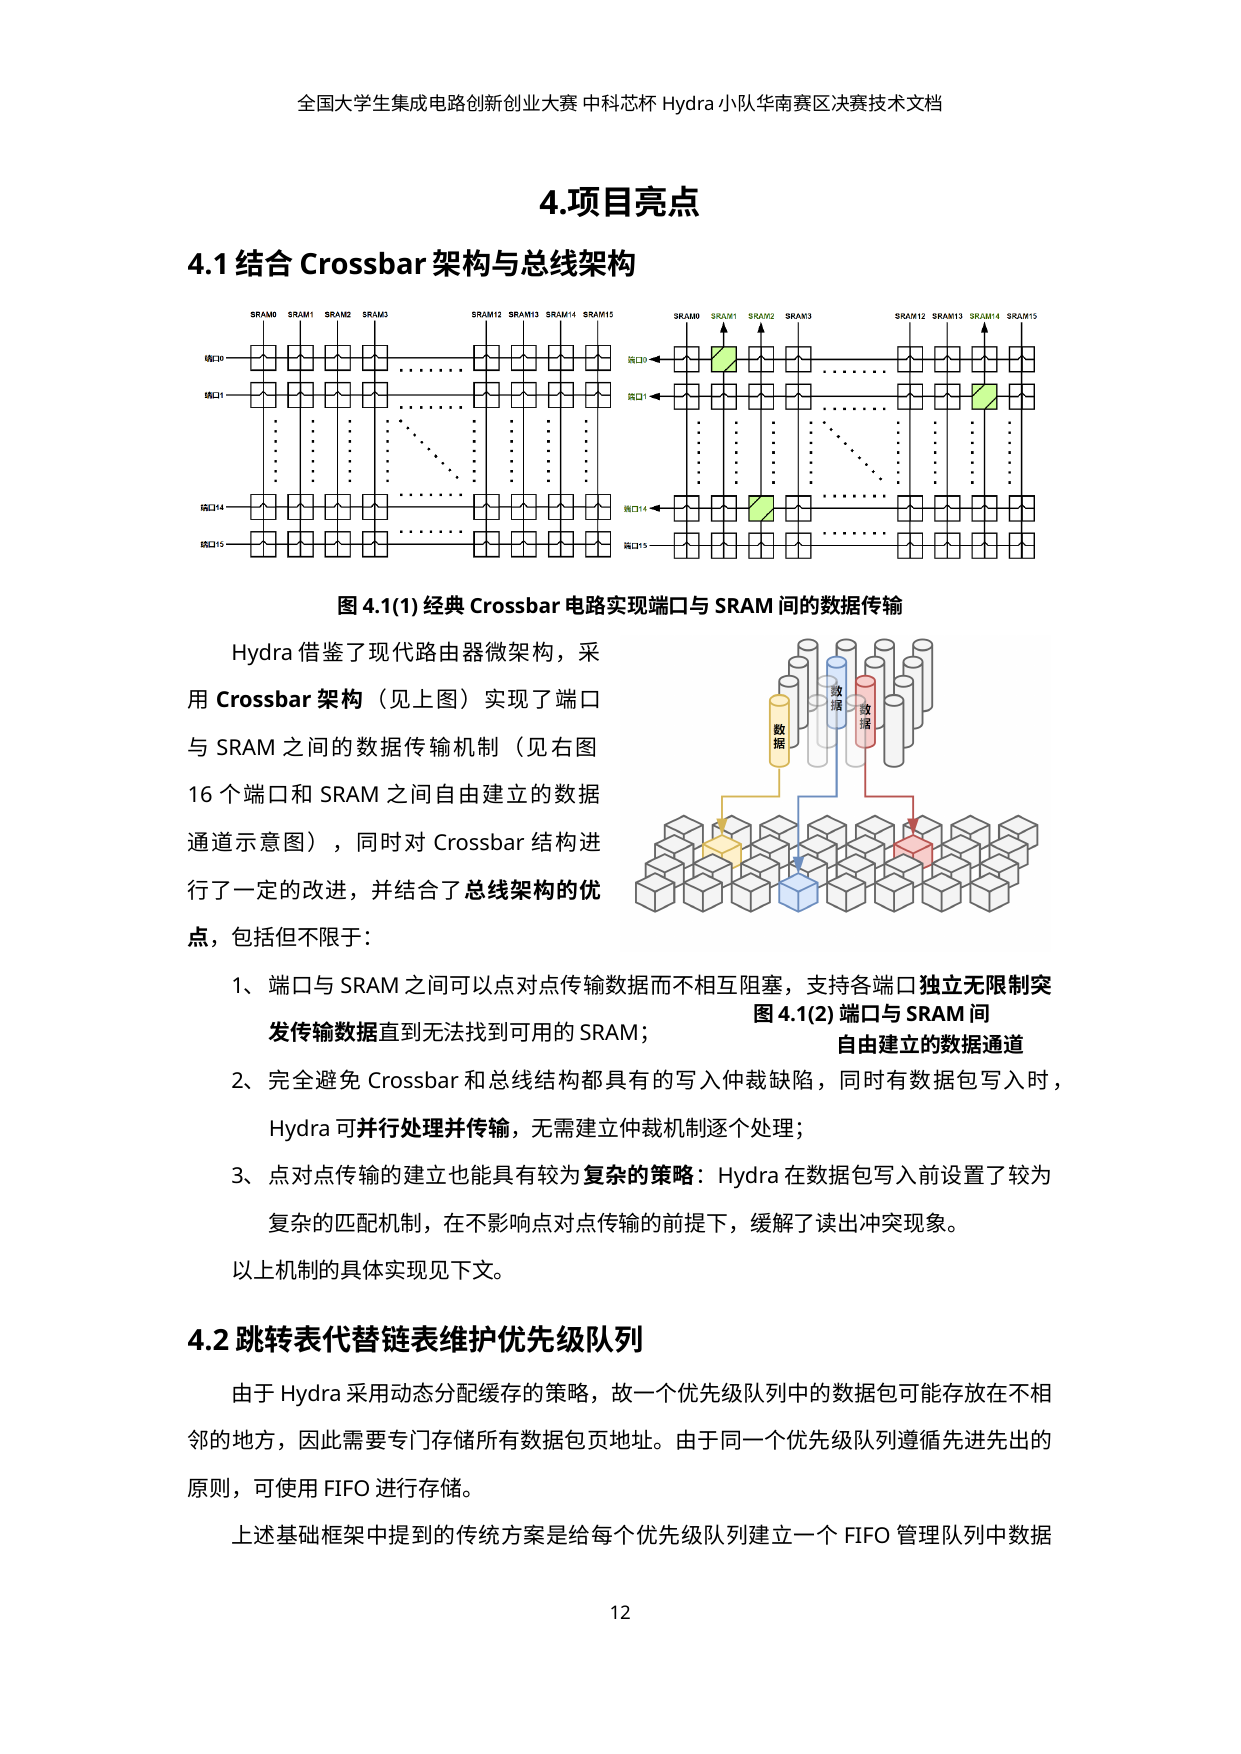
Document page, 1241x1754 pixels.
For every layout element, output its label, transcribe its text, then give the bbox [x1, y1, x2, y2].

text 图4.1(1) 经典Crossbar电路实现端口与SRAM间的数据传输 [187, 589, 1053, 619]
subtitle 4.项目亮点 [187, 176, 1053, 224]
list 端口与SRAM之间可以点对点传输数据而不相互阻塞，支持各端口独立无限制突发传输数据直到无法找到可用的SRAM； [231, 968, 1053, 1047]
text 以上机制的具体实现见下文。 [231, 1253, 1053, 1285]
subtitle 4.2跳转表代替链表维护优先级队列 [187, 1317, 1053, 1359]
text Hydra借鉴了现代路由器微架构，采用Crossbar架构（见上图）实现了端口与SRAM之间的数据传输机制（见右图16个端口和SRAM之间自由建立的数据通道示意图），同时对Crossbar结构进行了一定的改进，并结合了总线架构的优点，包括但不限于： [187, 635, 620, 952]
subtitle 4.1结合Crossbar架构与总线架构 [187, 241, 1053, 283]
list 完全避免Crossbar和总线结构都具有的写入仲裁缺陷，同时有数据包写入时，Hydra可并行处理并传输，无需建立仲裁机制逐个处理； [231, 1063, 1053, 1142]
list 点对点传输的建立也能具有较为复杂的策略：Hydra在数据包写入前设置了较为复杂的匹配机制，在不影响点对点传输的前提下，缓解了读出冲突现象。 [231, 1158, 1053, 1237]
picture [197, 299, 1044, 575]
text 由于Hydra采用动态分配缓存的策略，故一个优先级队列中的数据包可能存放在不相邻的地方，因此需要专门存储所有数据包页地址。由于同一个优先级队列遵循先进先出的原则，可使用FIFO进行存储。 [187, 1376, 1053, 1502]
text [187, 1518, 1053, 1550]
picture [620, 635, 1052, 952]
